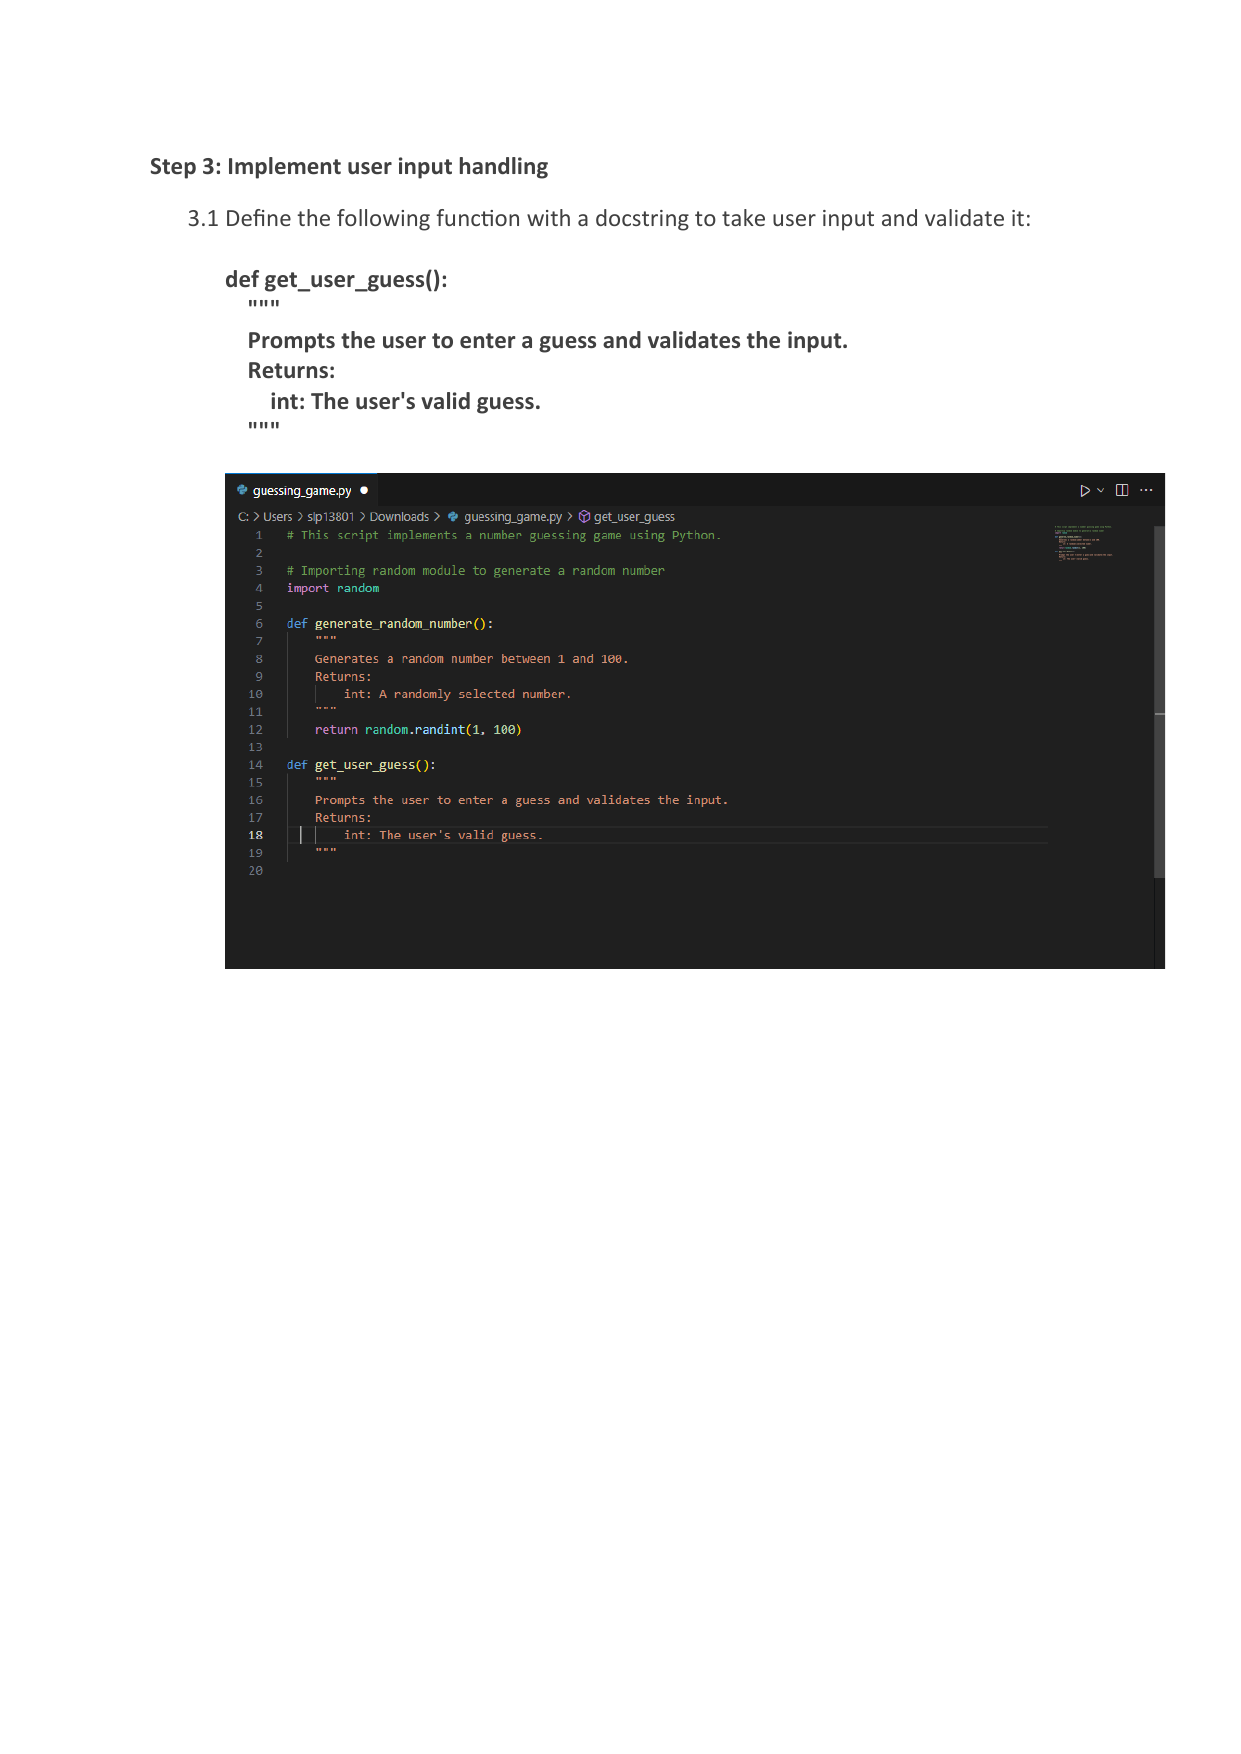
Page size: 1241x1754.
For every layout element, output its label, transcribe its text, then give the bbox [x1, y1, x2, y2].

list Prompts the user to enter a guess and validates the input. [225, 324, 1090, 354]
list Returns: [225, 354, 1090, 385]
list """ [225, 293, 1090, 324]
list int: The user's valid guess. [225, 385, 1090, 415]
list """ [225, 415, 1090, 446]
picture [225, 473, 1166, 969]
text Step 3: Implement user input handling [150, 150, 1090, 181]
list def get_user_guess(): [225, 263, 1090, 293]
list Define the following function with a docstring to take user input and validate it: [187, 202, 1090, 232]
